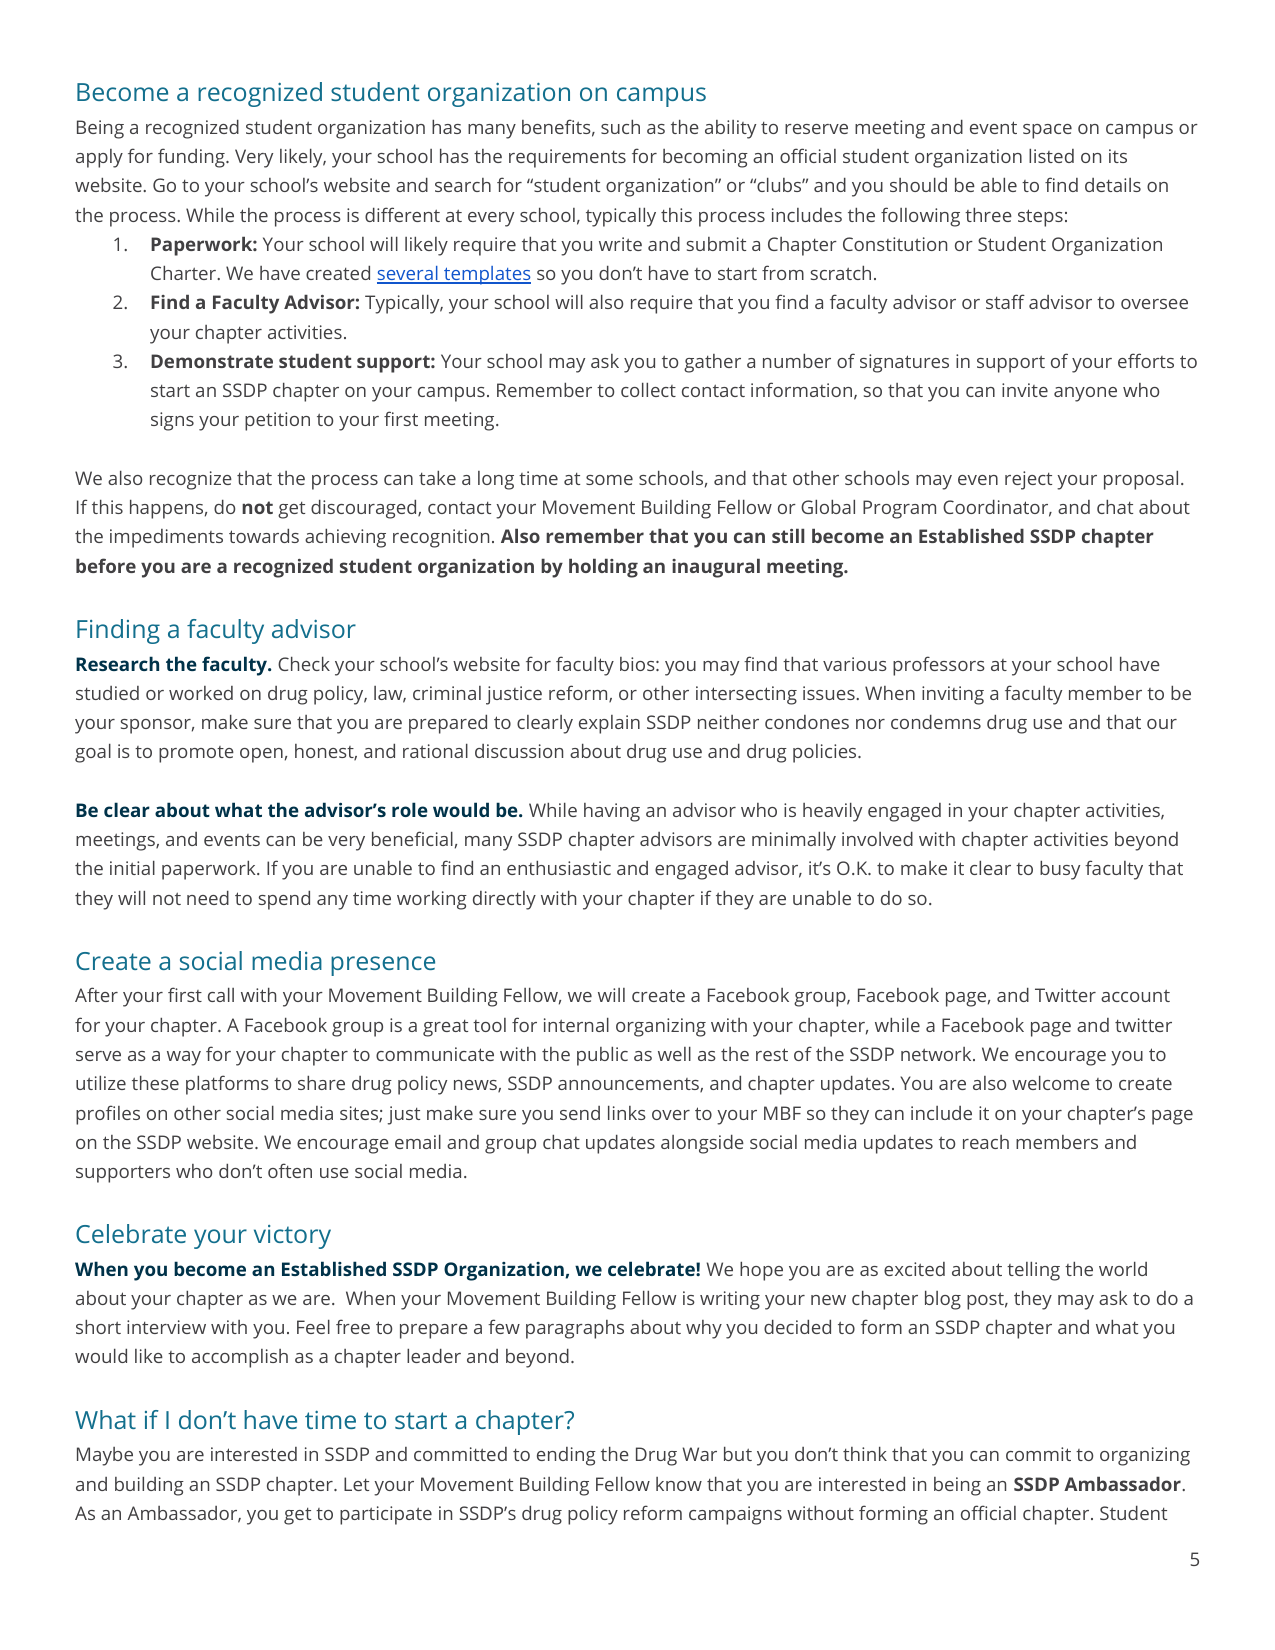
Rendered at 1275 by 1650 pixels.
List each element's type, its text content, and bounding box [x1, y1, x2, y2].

text We also recognize that the process can take a long time at some schools, and that other schools may even reject your proposal. If this happens, do not get discouraged, contact your Movement Building Fellow or Global Program Coordinator, and chat about the impediments towards achieving recognition. Also remember that you can still become an Established SSDP chapter before you are a recognized student organization by holding an inaugural meeting. [75, 465, 1200, 579]
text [75, 1442, 1200, 1526]
subtitle What if I don’t have time to start a chapter? [75, 1402, 1200, 1437]
text When you become an Established SSDP Organization, we celebrate! We hope you are as excited about telling the world about your chapter as we are. When your Movement Building Fellow is writing your new chapter blog post, they may ask to do a short interview with you. Feel free to prepare a few paragraphs about why you decided to form an SSDP chapter and what you would like to accomplish as a chapter leader and beyond. [75, 1256, 1200, 1369]
text Research the faculty. Check your school’s website for faculty bios: you may find that various professors at your school have studied or worked on drug policy, law, criminal justice reform, or other intersecting issues. When inviting a faculty member to be your sponsor, make sure that you are prepared to clearly explain SSDP neither condones nor condemns drug use and that our goal is to promote open, honest, and rational discussion about drug use and drug policies. [75, 651, 1200, 764]
list Find a Faculty Advisor: Typically, your school will also require that you find a faculty advisor or staff advisor to oversee your chapter activities. [112, 290, 1200, 344]
list Paperwork: Your school will likely require that you write and submit a Chapter Constitution or Student Organization Charter. We have created several templates so you don’t have to start from scratch. [112, 231, 1200, 286]
text After your first call with your Movement Building Fellow, we will create a Facebook group, Facebook page, and Twitter account for your chapter. A Facebook group is a great tool for internal organizing with your chapter, while a Facebook page and twitter serve as a way for your chapter to communicate with the public as well as the rest of the SSDP network. We encourage you to utilize these platforms to share drug policy news, SSDP announcements, and chapter updates. You are also welcome to create profiles on other social media sites; just make sure you send links over to your MBF so they can include it on your chapter’s page on the SSDP website. We encourage email and group chat updates alongside social media updates to reach members and supporters who don’t often use social media. [75, 983, 1200, 1184]
subtitle Finding a faculty advisor [75, 612, 1200, 646]
list Demonstrate student support: Your school may ask you to gather a number of signatures in support of your efforts to start an SSDP chapter on your campus. Remember to collect contact information, so that you can invite anyone who signs your petition to your first meeting. [112, 348, 1200, 432]
text Being a recognized student organization has many benefits, such as the ability to reserve meeting and event space on campus or apply for funding. Very likely, your school has the requirements for becoming an official student organization listed on its website. Go to your school’s website and search for “student organization” or “clubs” and you should be able to find details on the process. While the process is different at every school, typically this process includes the following three steps: [75, 114, 1200, 227]
subtitle Become a recognized student organization on campus [75, 75, 1200, 109]
subtitle Celebrate your victory [75, 1217, 1200, 1251]
subtitle Create a social media presence [75, 944, 1200, 978]
text Be clear about what the advisor’s role would be. While having an advisor who is heavily engaged in your chapter activities, meetings, and events can be very beneficial, many SSDP chapter advisors are minimally involved with chapter activities beyond the initial paperwork. If you are unable to find an enthusiastic and engaged advisor, it’s O.K. to make it clear to busy faculty that they will not need to spend any time working directly with your chapter if they are unable to do so. [75, 797, 1200, 911]
